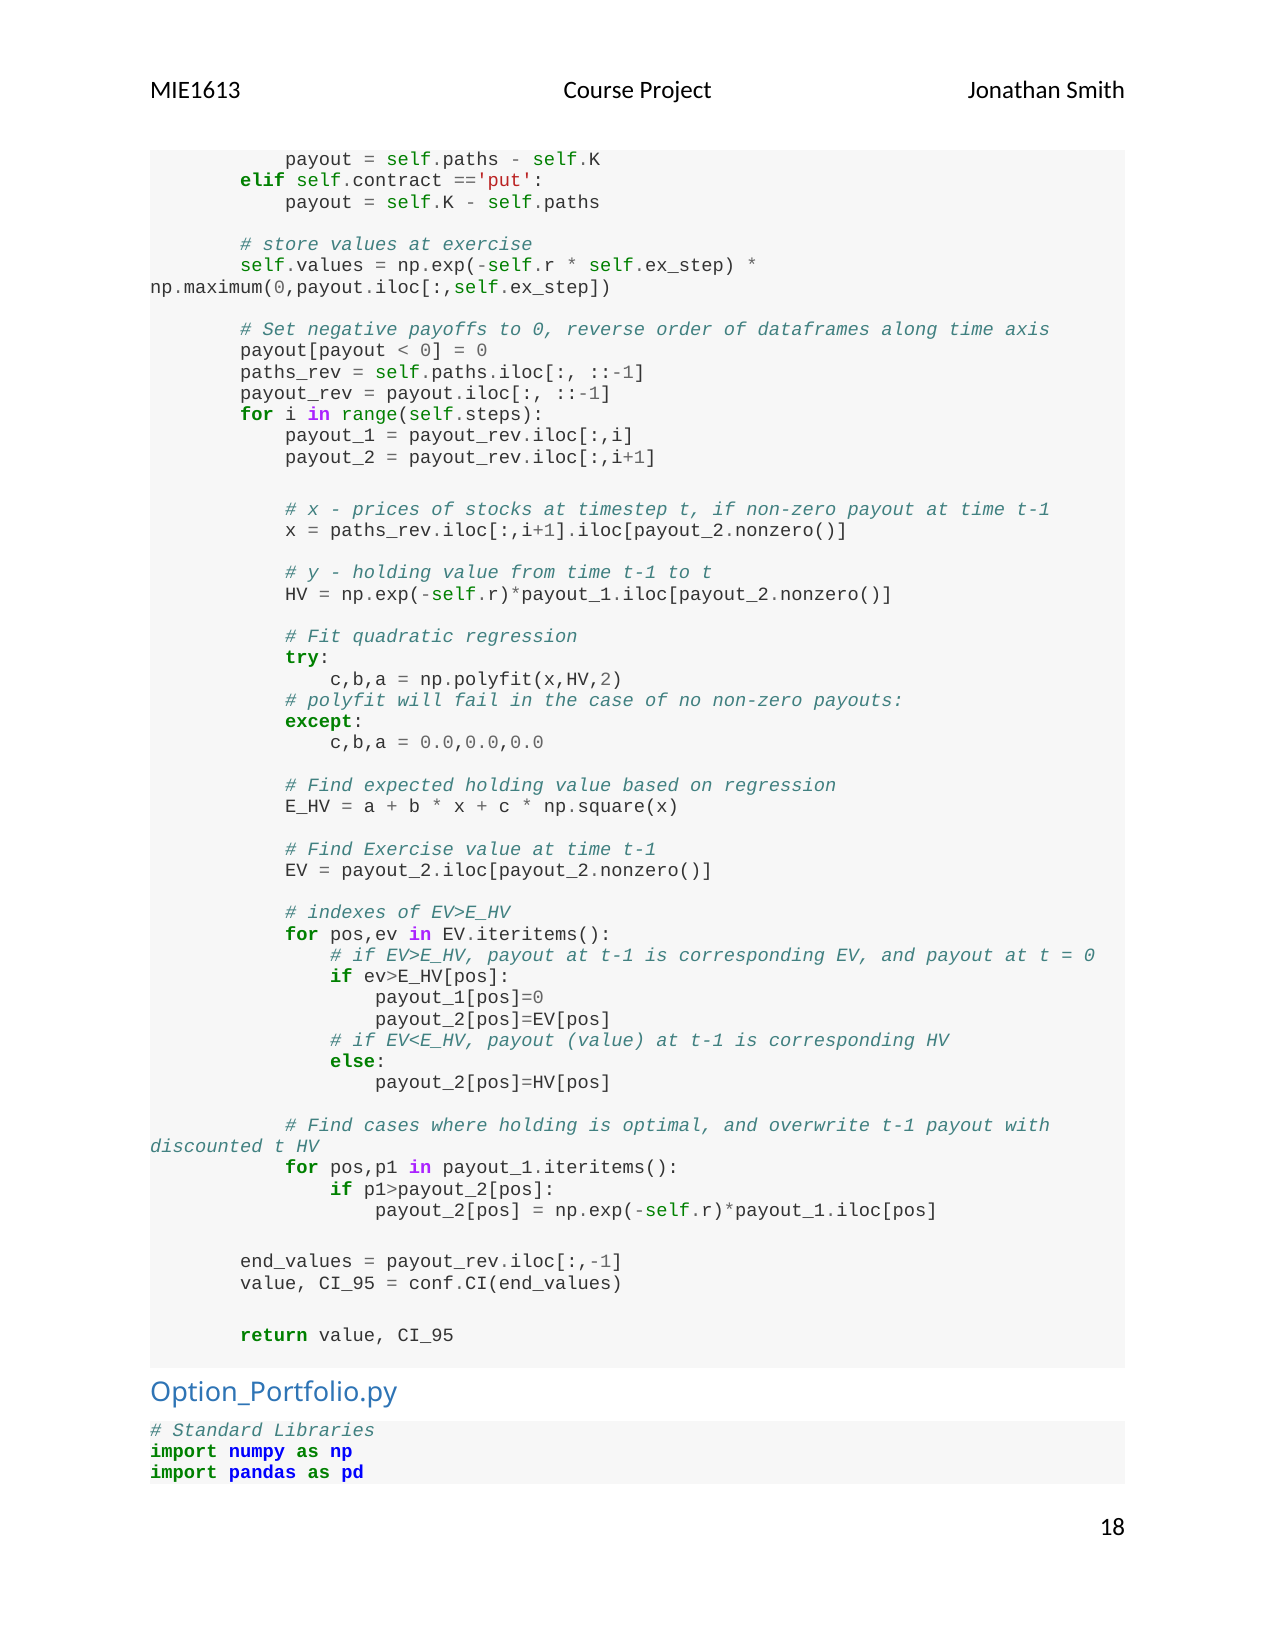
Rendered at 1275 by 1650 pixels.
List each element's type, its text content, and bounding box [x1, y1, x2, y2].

text if ev>E_HV[pos]: [150, 967, 1125, 988]
text return value, CI_95 [150, 1325, 1125, 1347]
text end_values = payout_rev.iloc[:,-1] [150, 1252, 1125, 1273]
text import numpy as np [150, 1442, 1125, 1463]
text payout_1 = payout_rev.iloc[:,i] [150, 426, 1125, 447]
text self.values = np.exp(-self.r * self.ex_step) * np.maximum(0,payout.iloc[:,self.ex_step]) [150, 256, 1125, 299]
text EV = payout_2.iloc[payout_2.nonzero()] [150, 861, 1125, 882]
text payout_2 = payout_rev.iloc[:,i+1] [150, 447, 1125, 469]
text if p1>payout_2[pos]: [150, 1179, 1125, 1201]
text # y - holding value from time t-1 to t [150, 563, 1125, 584]
text paths_rev = self.paths.iloc[:, ::-1] [150, 362, 1125, 384]
subtitle Option_Portfolio.py [150, 1372, 1125, 1409]
text c,b,a = np.polyfit(x,HV,2) [150, 669, 1125, 691]
text c,b,a = 0.0,0.0,0.0 [150, 733, 1125, 754]
text else: [150, 1052, 1125, 1073]
text elif self.contract =='put': [150, 171, 1125, 192]
text for pos,ev in EV.iteritems(): [150, 924, 1125, 946]
text # Find Exercise value at time t-1 [150, 839, 1125, 861]
text payout = self.paths - self.K [150, 150, 1125, 171]
text try: [150, 648, 1125, 669]
text payout_2[pos] = np.exp(-self.r)*payout_1.iloc[pos] [150, 1201, 1125, 1222]
text for pos,p1 in payout_1.iteritems(): [150, 1158, 1125, 1179]
text # Standard Libraries [150, 1421, 1125, 1442]
text # x - prices of stocks at timestep t, if non-zero payout at time t-1 [150, 499, 1125, 521]
text # if EV>E_HV, payout at t-1 is corresponding EV, and payout at t = 0 [150, 946, 1125, 967]
text # Find cases where holding is optimal, and overwrite t-1 payout with discounted t HV [150, 1116, 1125, 1158]
text # if EV<E_HV, payout (value) at t-1 is corresponding HV [150, 1031, 1125, 1052]
text payout_2[pos]=HV[pos] [150, 1073, 1125, 1094]
text # store values at exercise [150, 235, 1125, 256]
text # Find expected holding value based on regression [150, 776, 1125, 797]
text # Fit quadratic regression [150, 627, 1125, 648]
text for i in range(self.steps): [150, 405, 1125, 426]
text # indexes of EV>E_HV [150, 903, 1125, 924]
text except: [150, 712, 1125, 733]
text payout[payout < 0] = 0 [150, 341, 1125, 362]
text # Set negative payoffs to 0, reverse order of dataframes along time axis [150, 320, 1125, 341]
text payout = self.K - self.paths [150, 192, 1125, 214]
text x = paths_rev.iloc[:,i+1].iloc[payout_2.nonzero()] [150, 521, 1125, 542]
text # polyfit will fail in the case of no non-zero payouts: [150, 691, 1125, 712]
text HV = np.exp(-self.r)*payout_1.iloc[payout_2.nonzero()] [150, 584, 1125, 606]
text payout_2[pos]=EV[pos] [150, 1009, 1125, 1031]
text value, CI_95 = conf.CI(end_values) [150, 1273, 1125, 1295]
text payout_1[pos]=0 [150, 988, 1125, 1009]
text E_HV = a + b * x + c * np.square(x) [150, 797, 1125, 818]
text import pandas as pd [150, 1463, 1125, 1484]
text payout_rev = payout.iloc[:, ::-1] [150, 384, 1125, 405]
